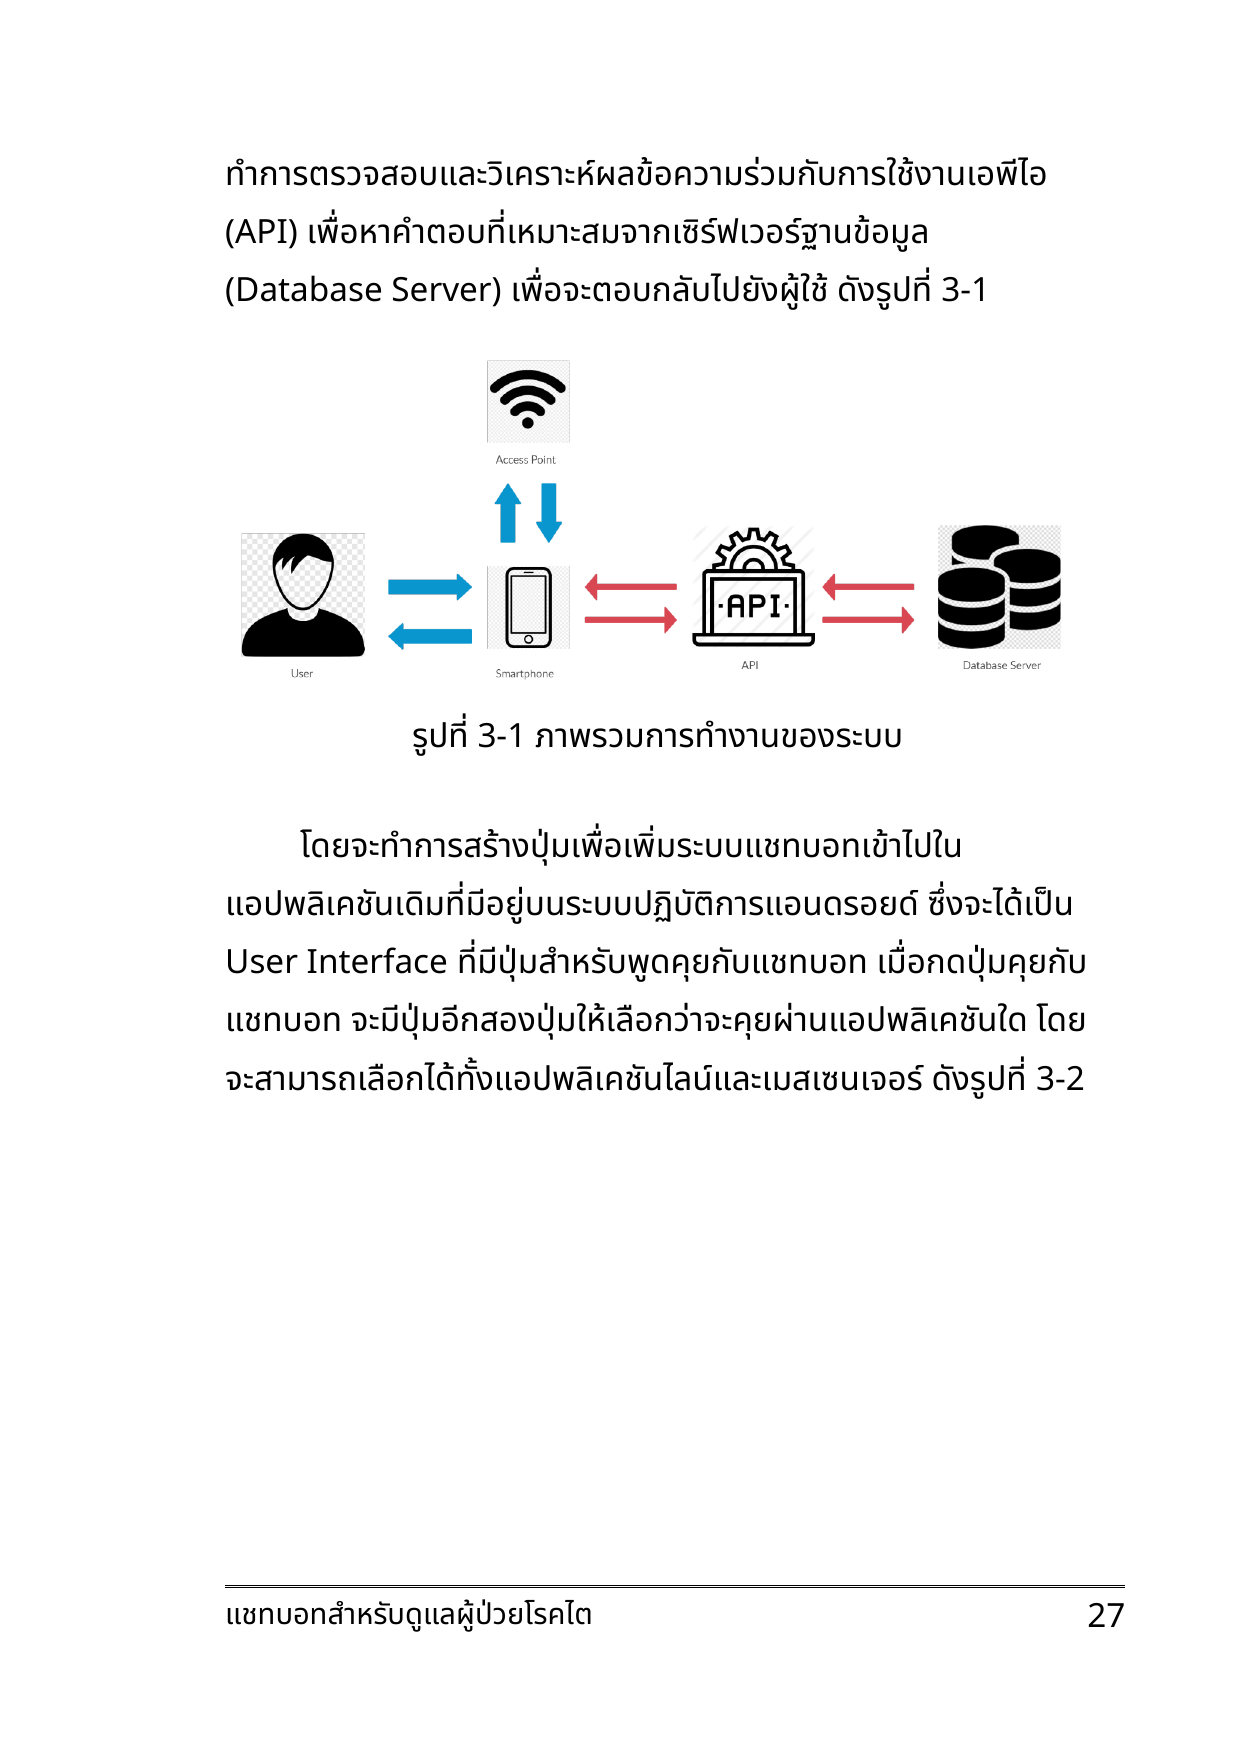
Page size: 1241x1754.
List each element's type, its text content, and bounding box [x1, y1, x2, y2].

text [225, 150, 1090, 317]
picture [225, 345, 1077, 706]
list โดยจะทำการสร้างปุ่มเพื่อเพิ่มระบบแชทบอทเข้าไปในแอปพลิเคชันเดิมที่มีอยู่บนระบบปฏิบัติการแอนดรอยด์ ซึ่งจะได้เป็น User Interface ที่มีปุ่มสำหรับพูดคุยกับแชทบอท เมื่อกดปุ่มคุยกับแชทบอท จะมีปุ่มอีกสองปุ่มให้เลือกว่าจะคุยผ่านแอปพลิเคชันใด โดยจะสามารถเลือกได้ทั้งแอปพลิเคชันไลน์และเมสเซนเจอร์ ดังรูปที่ 3-2 [225, 822, 1090, 1105]
list รูปที่ 3-1 ภาพรวมการทำงานของระบบ [225, 712, 1090, 763]
